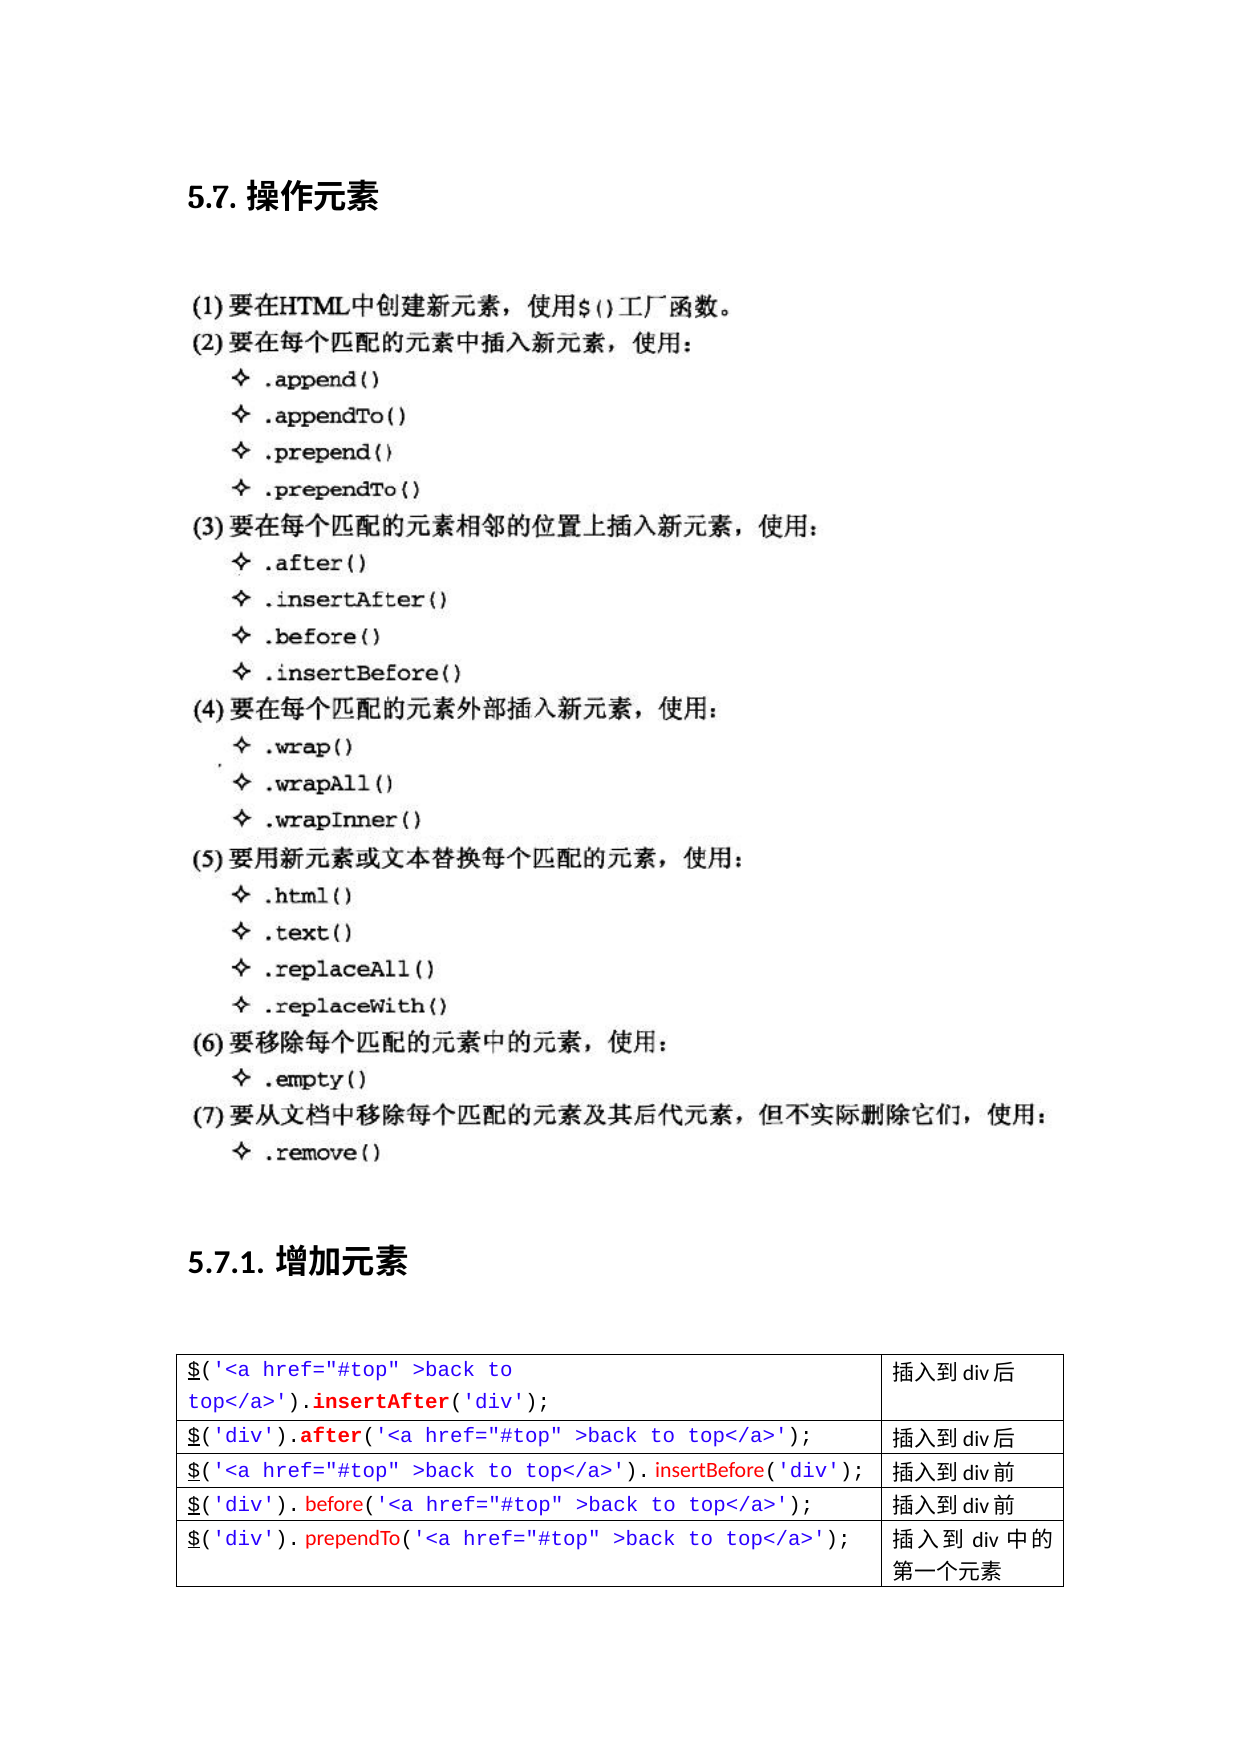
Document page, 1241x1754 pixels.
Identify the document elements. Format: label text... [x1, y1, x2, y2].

subtitle 操作元素 [187, 162, 1053, 227]
table_cell $('<a href="#top" >back to top</a>'). insertBefore('div'); [177, 1454, 881, 1487]
subtitle 增加元素 [187, 1226, 1053, 1291]
table_cell 插入到div中的第一个元素 [882, 1521, 1063, 1586]
table_cell 插入到div前 [882, 1488, 1063, 1520]
table_cell 插入到div前 [882, 1454, 1063, 1487]
table_header 插入到div后 [882, 1355, 1063, 1419]
table_cell $('div'). prependTo('<a href="#top" >back to top</a>'); [177, 1521, 881, 1586]
table_header $('<a href="#top" >back to top</a>').insertAfter('div'); [177, 1355, 881, 1419]
table_cell 插入到div后 [882, 1421, 1063, 1453]
picture [187, 289, 1053, 1167]
table_cell $('div'). before('<a href="#top" >back to top</a>'); [177, 1488, 881, 1520]
table_cell $('div').after('<a href="#top" >back to top</a>'); [177, 1421, 881, 1453]
